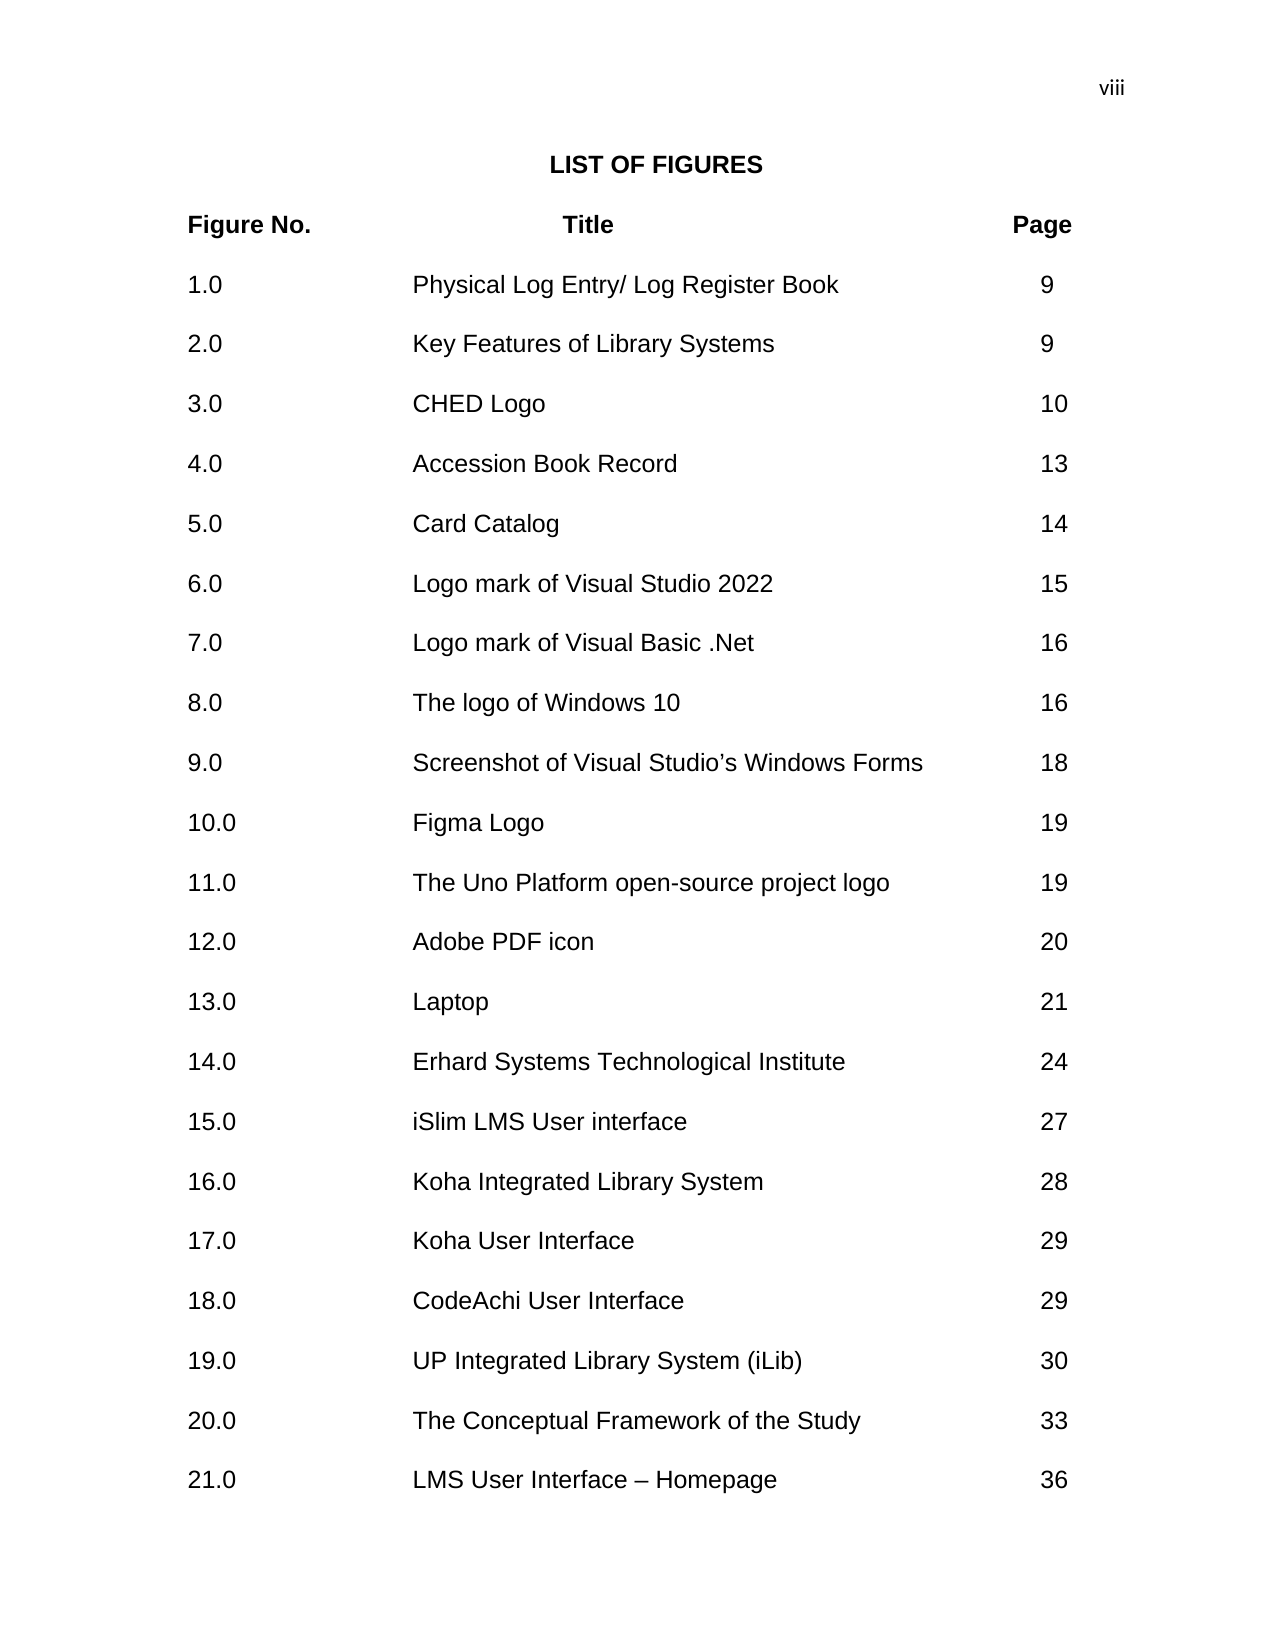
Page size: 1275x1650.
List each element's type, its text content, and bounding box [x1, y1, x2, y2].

text 3.0 CHED Logo 10 [187, 389, 1125, 418]
text 21.0 LMS User Interface – Homepage 36 [187, 1465, 1125, 1494]
text Figure No. Title Page [187, 210, 1125, 238]
text 16.0 Koha Integrated Library System 28 [187, 1166, 1125, 1195]
text 18.0 CodeAchi User Interface 29 [187, 1286, 1125, 1315]
text 14.0 Erhard Systems Technological Institute 24 [187, 1047, 1125, 1076]
text 13.0 Laptop 21 [187, 987, 1125, 1016]
text 20.0 The Conceptual Framework of the Study 33 [187, 1406, 1125, 1434]
text 9.0 Screenshot of Visual Studio’s Windows Forms 18 [187, 748, 1125, 777]
text 19.0 UP Integrated Library System (iLib) 30 [187, 1346, 1125, 1374]
text 2.0 Key Features of Library Systems 9 [187, 329, 1125, 358]
text 4.0 Accession Book Record 13 [187, 449, 1125, 478]
text 6.0 Logo mark of Visual Studio 2022 15 [187, 568, 1125, 597]
text 7.0 Logo mark of Visual Basic .Net 16 [187, 628, 1125, 657]
text 5.0 Card Catalog 14 [187, 509, 1125, 537]
text 11.0 The Uno Platform open-source project logo 19 [187, 867, 1125, 896]
text 15.0 iSlim LMS User interface 27 [187, 1107, 1125, 1135]
text 17.0 Koha User Interface 29 [187, 1226, 1125, 1255]
text 10.0 Figma Logo 19 [187, 808, 1125, 836]
text LIST OF FIGURES [187, 150, 1125, 179]
text 1.0 Physical Log Entry/ Log Register Book 9 [187, 269, 1125, 298]
text 8.0 The logo of Windows 10 16 [187, 688, 1125, 717]
text 12.0 Adobe PDF icon 20 [187, 927, 1125, 956]
